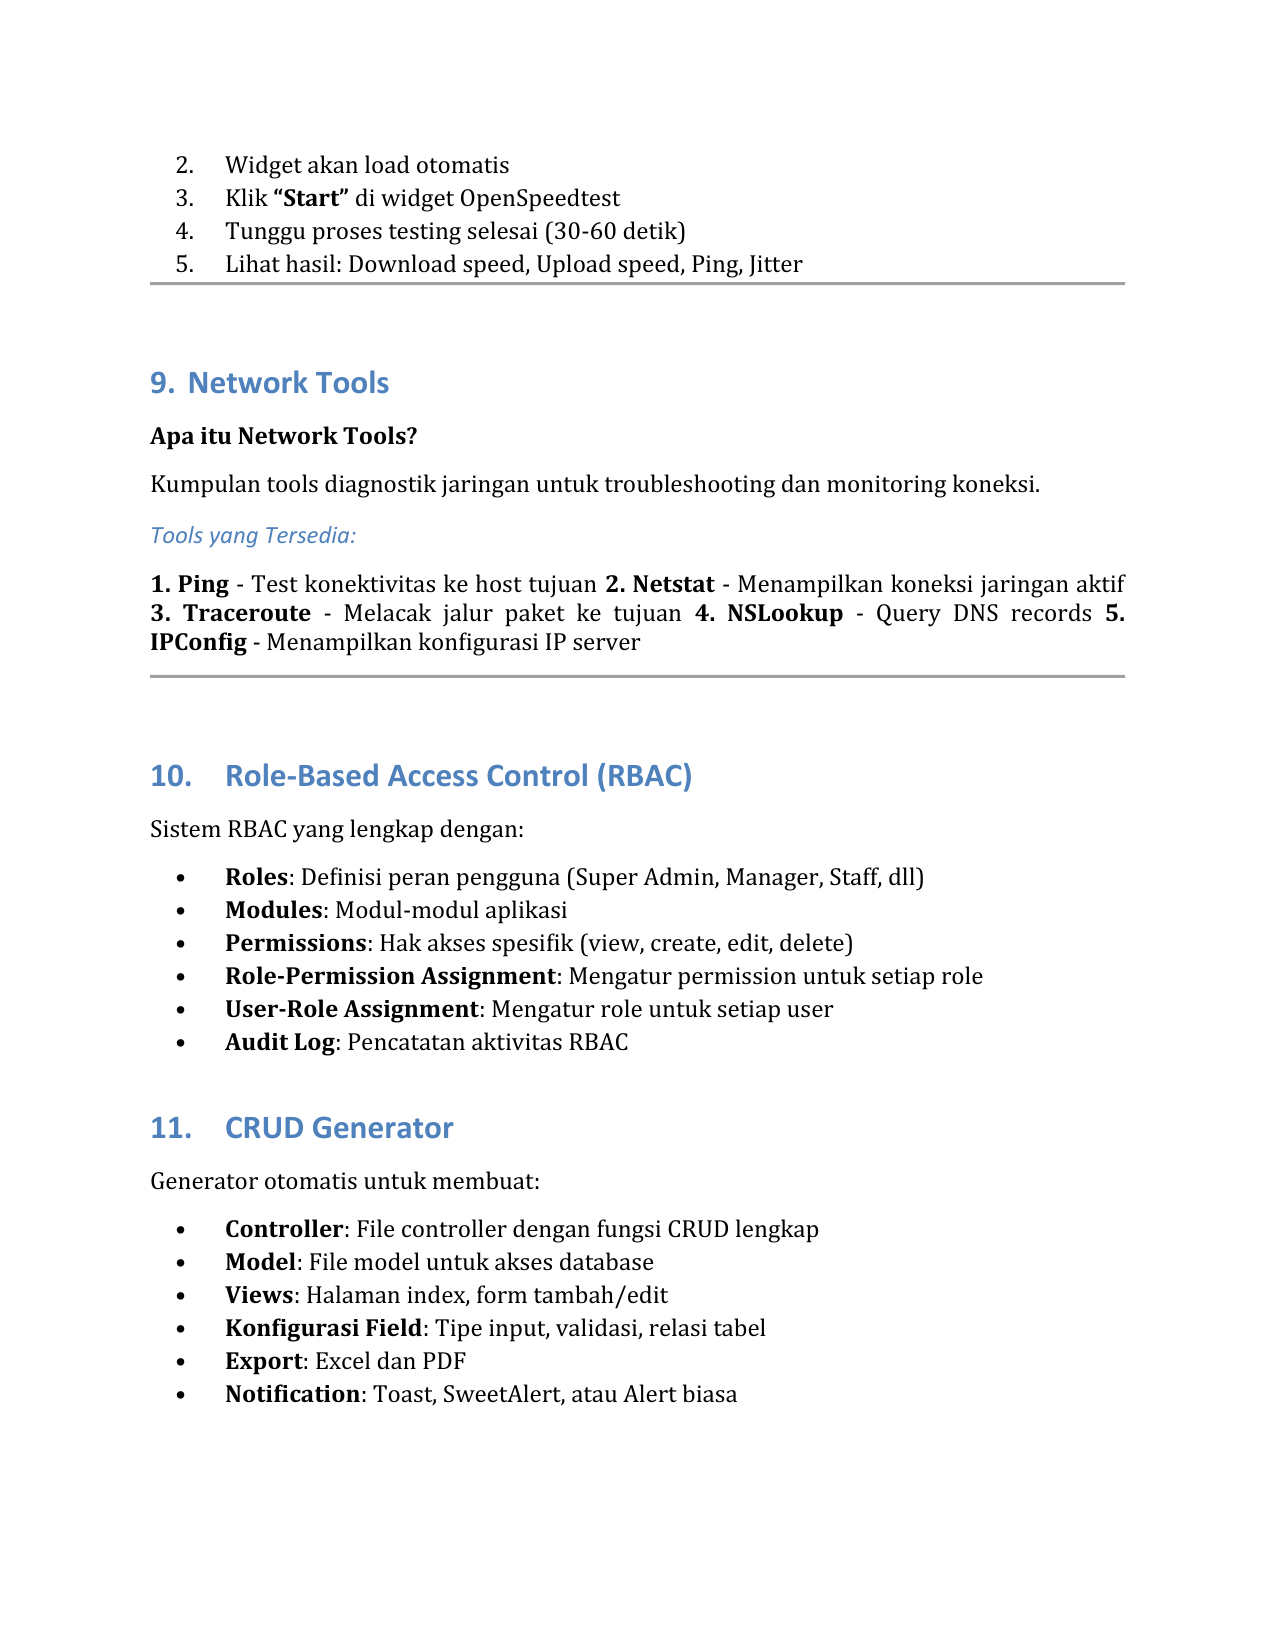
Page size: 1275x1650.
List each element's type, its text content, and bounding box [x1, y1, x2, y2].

list Notification: Toast, SweetAlert, atau Alert biasa [175, 1378, 1125, 1408]
list Export: Excel dan PDF [175, 1346, 1125, 1375]
list Views: Halaman index, form tambah/edit [175, 1279, 1125, 1309]
text Apa itu Network Tools? [150, 421, 1125, 450]
list Roles: Definisi peran pengguna (Super Admin, Manager, Staff, dll) [175, 862, 1125, 891]
list Model: File model untuk akses database [175, 1246, 1125, 1276]
subtitle Network Tools [150, 361, 1125, 402]
text 1. Ping - Test konektivitas ke host tujuan 2. Netstat - Menampilkan koneksi jaringan aktif 3. Traceroute - Melacak jalur paket ke tujuan 4. NSLookup - Query DNS records 5. IPConfig - Menampilkan konfigurasi IP server [150, 568, 1125, 656]
list Permissions: Hak akses spesifik (view, create, edit, delete) [175, 928, 1125, 957]
list Widget akan load otomatis [175, 150, 1125, 179]
list Role-Permission Assignment: Mengatur permission untuk setiap role [175, 961, 1125, 990]
list Controller: File controller dengan fungsi CRUD lengkap [175, 1213, 1125, 1243]
subtitle Role-Based Access Control (RBAC) [150, 754, 1125, 795]
list Audit Log: Pencatatan aktivitas RBAC [175, 1027, 1125, 1056]
list Tunggu proses testing selesai (30-60 detik) [175, 216, 1125, 245]
subtitle CRUD Generator [150, 1106, 1125, 1147]
text Kumpulan tools diagnostik jaringan untuk troubleshooting dan monitoring koneksi. [150, 469, 1125, 498]
text Sistem RBAC yang lengkap dengan: [150, 813, 1125, 843]
list Lihat hasil: Download speed, Upload speed, Ping, Jitter [175, 249, 1125, 278]
list Konfigurasi Field: Tipe input, validasi, relasi tabel [175, 1312, 1125, 1342]
list Klik “Start” di widget OpenSpeedtest [175, 183, 1125, 212]
list User-Role Assignment: Mengatur role untuk setiap user [175, 994, 1125, 1023]
text Generator otomatis untuk membuat: [150, 1165, 1125, 1195]
subtitle Tools yang Tersedia: [150, 519, 1125, 549]
list Modules: Modul-modul aplikasi [175, 894, 1125, 924]
